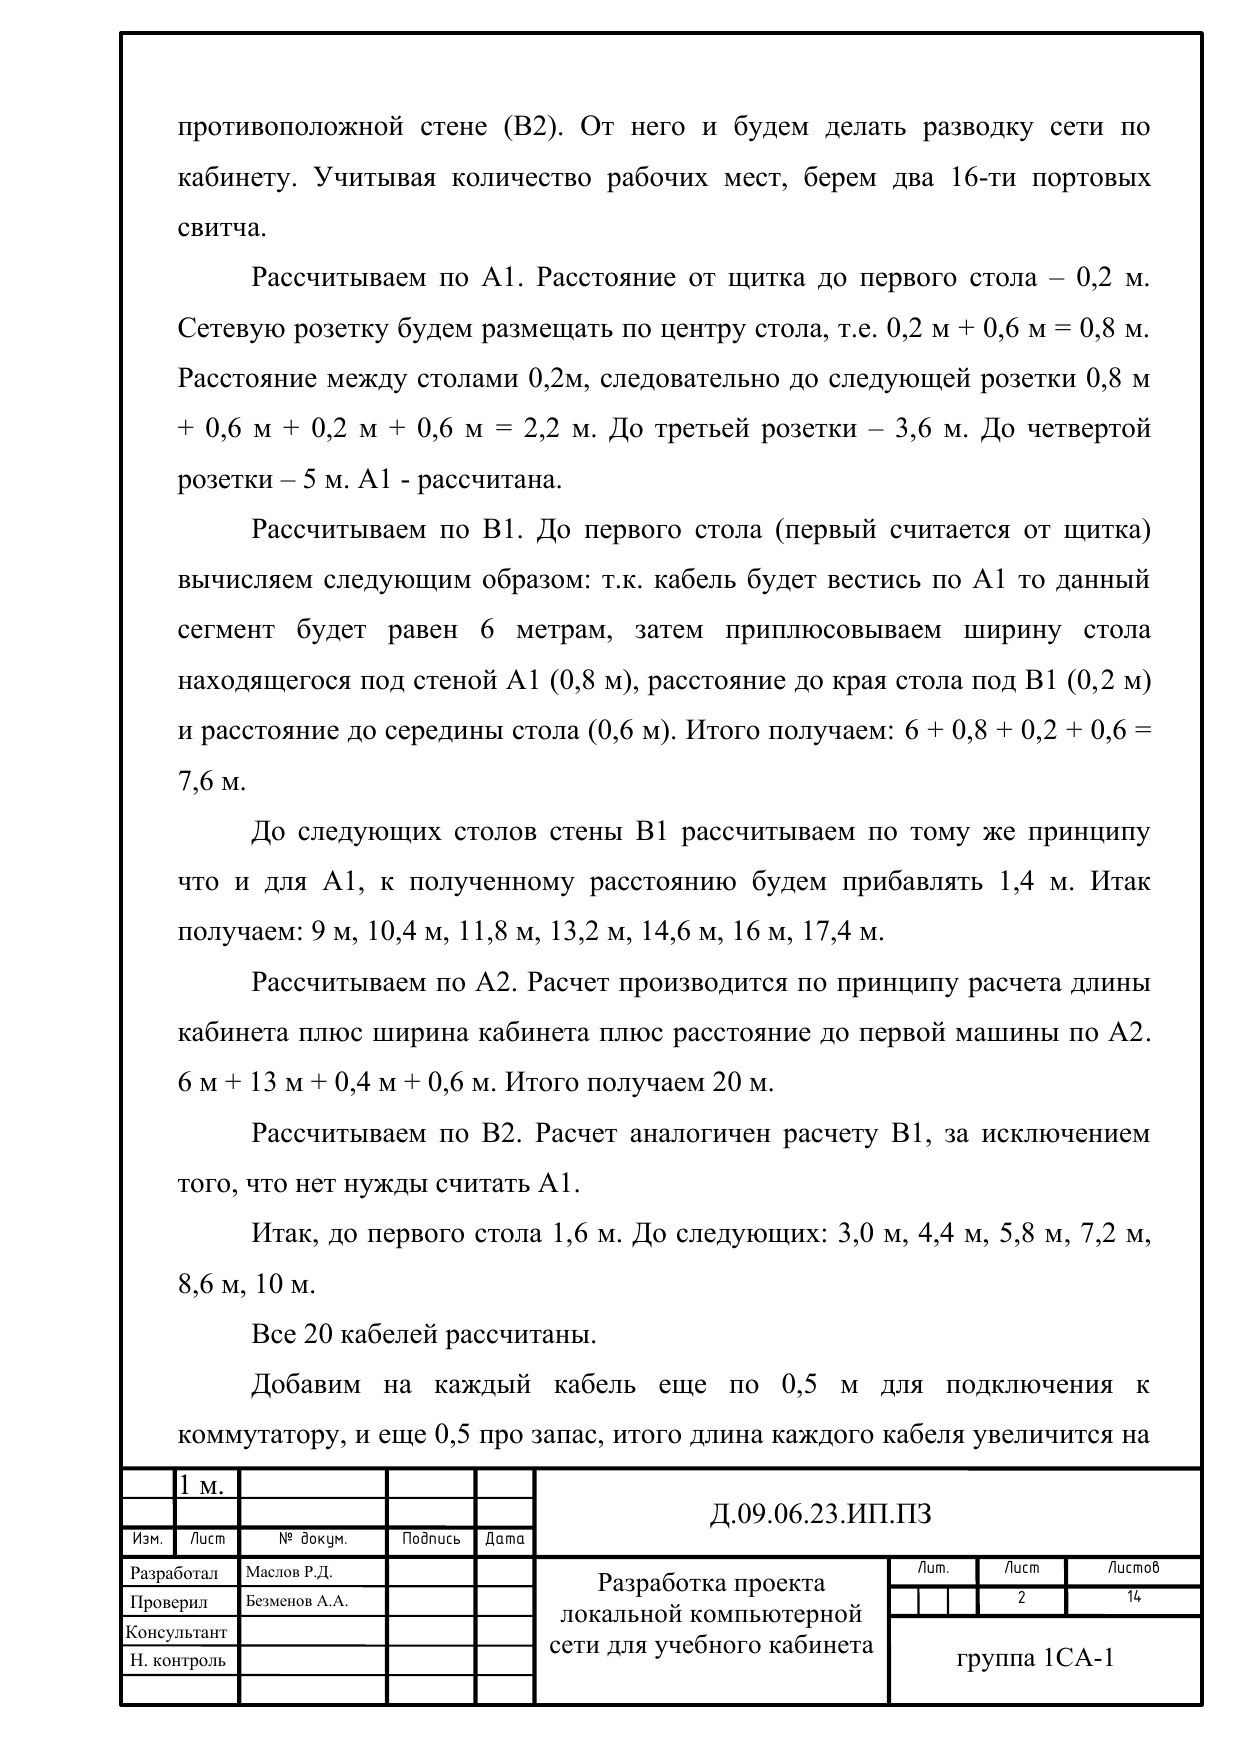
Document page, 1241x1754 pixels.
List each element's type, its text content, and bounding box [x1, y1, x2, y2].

text До следующих столов стены В1 рассчитываем по тому же принципу что и для А1, к полученному расстоянию будем прибавлять . Итак получаем: 9 м, 10,4 м, 11,8 м, 13,2 м, 14,6 м, 16 м, 17,4 м. [177, 813, 1152, 947]
text Рассчитываем по А1. Расстояние от щитка до первого стола – . Сетевую розетку будем размещать по центру стола, т.е. + = . Расстояние между столами 0,2м, следовательно до следующей розетки + 0,6 м + 0,2 м + 0,6 м = 2,2 м. До третьей розетки – 3,6 м. До четвертой розетки – 5 м. А1 - рассчитана. [177, 259, 1152, 494]
text Все 20 кабелей рассчитаны. [177, 1316, 1152, 1349]
text Рассчитываем по В1. До первого стола (первый считается от щитка) вычисляем следующим образом: т.к. кабель будет вестись по А1 то данный сегмент будет равен 6 метрам, затем приплюсовываем ширину стола находящегося под стеной А1 (), расстояние до края стола под В1 (0,2 м) и расстояние до середины стола (). Итого получаем: 6 + 0,8 + 0,2 + 0,6 = 7,6 м. [177, 511, 1152, 796]
text Рассчитываем по В2. Расчет аналогичен расчету В1, за исключением того, что нет нужды считать А1. [177, 1115, 1152, 1199]
text Рассчитываем по А2. Расчет производится по принципу расчета длины кабинета плюс ширина кабинета плюс расстояние до первой машины по А2. 6 м + 13 м + 0,4 м + 0,6 м. Итого получаем 20 м. [177, 964, 1152, 1098]
text Итак, до первого стола 1,6 м. До следующих: , , , 7,2 м, 8,6 м, 10 м. [177, 1215, 1152, 1299]
text Добавим на каждый кабель еще по для подключения к коммутатору, и еще 0,5 про запас, итого длина каждого кабеля увеличится на . [177, 1366, 1152, 1501]
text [177, 108, 1152, 243]
